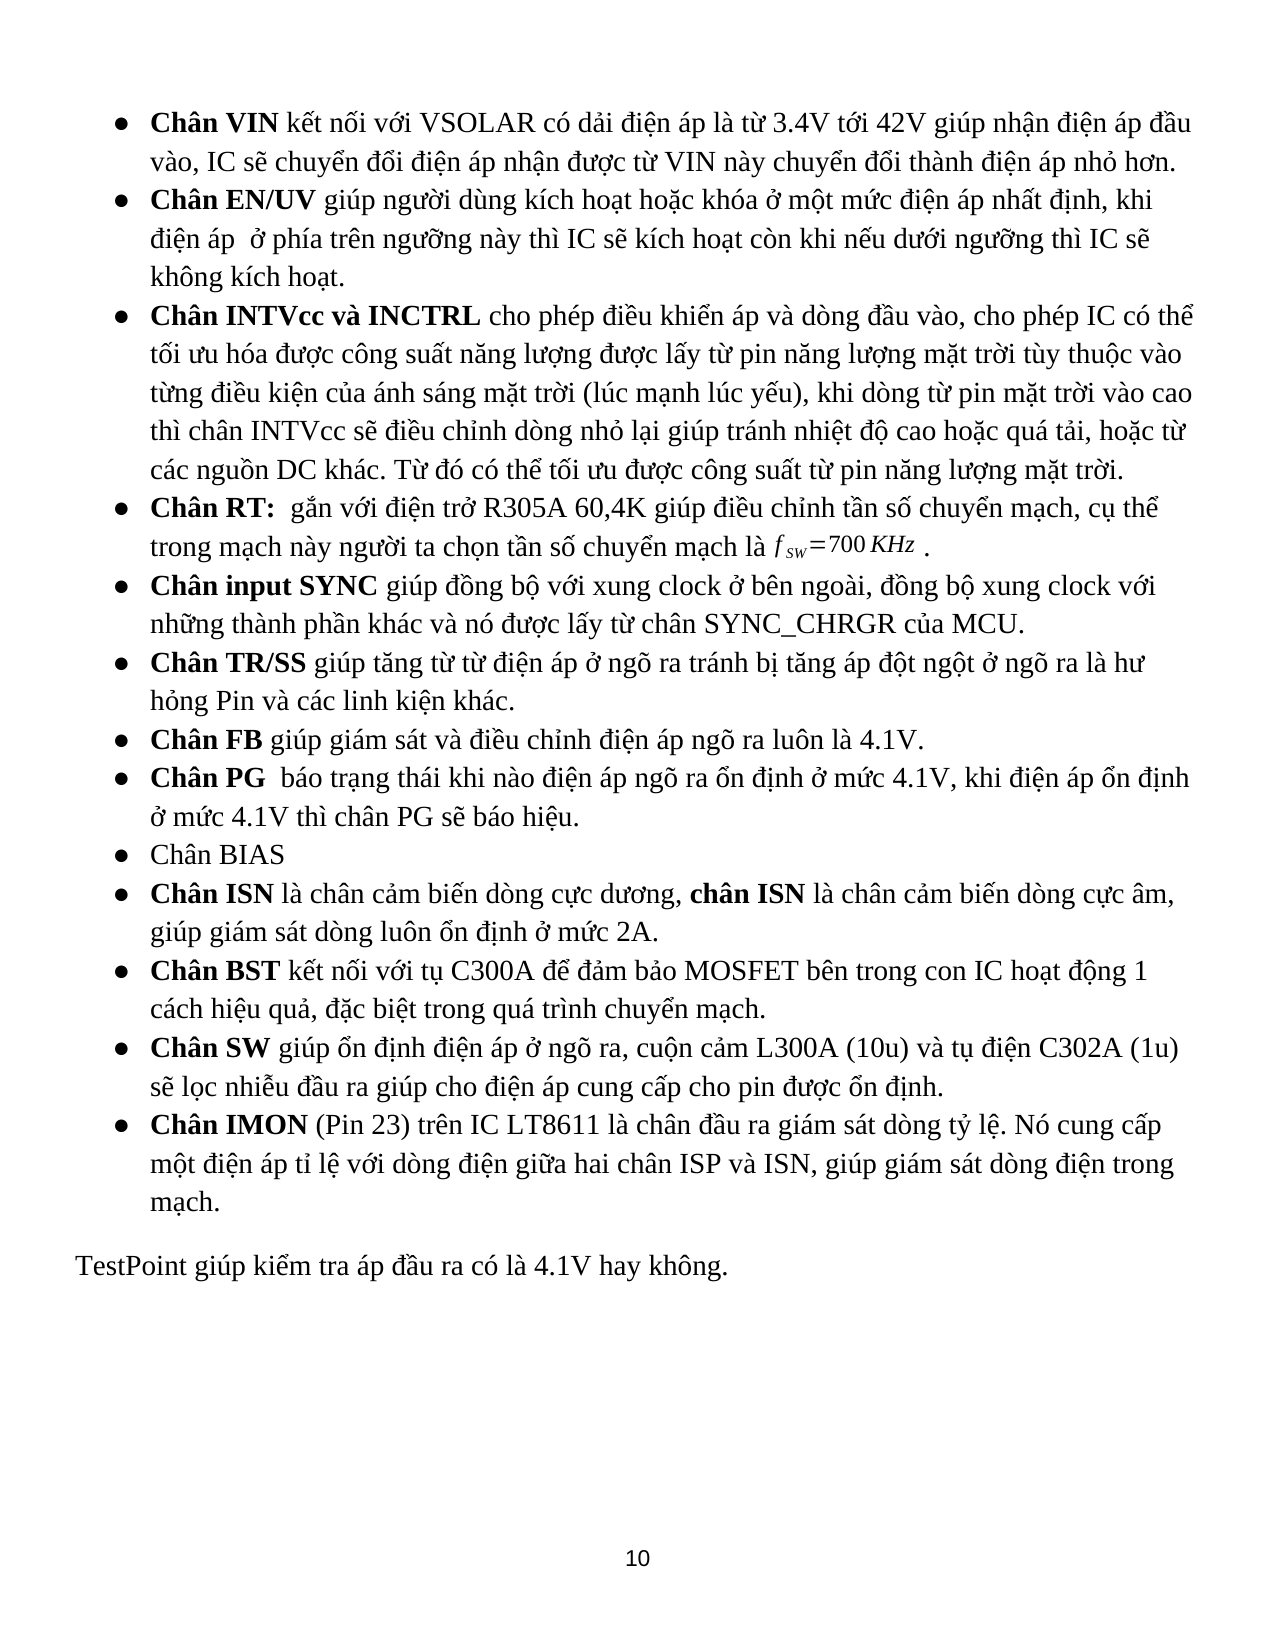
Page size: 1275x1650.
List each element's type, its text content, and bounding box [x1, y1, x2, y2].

list Chân SW giúp ổn định điện áp ở ngõ ra, cuộn cảm L300A (10u) và tụ điện C302A (1u) sẽ lọc nhiễu đầu ra giúp cho điện áp cung cấp cho pin được ổn định. [112, 1030, 1200, 1102]
list Chân ISN là chân cảm biến dòng cực dương, chân ISN là chân cảm biến dòng cực âm, giúp giám sát dòng luôn ổn định ở mức 2A. [112, 876, 1200, 948]
list Chân FB giúp giám sát và điều chỉnh điện áp ngõ ra luôn là 4.1V. [112, 722, 1200, 755]
list Chân PG báo trạng thái khi nào điện áp ngõ ra ổn định ở mức 4.1V, khi điện áp ổn định ở mức 4.1V thì chân PG sẽ báo hiệu. [112, 760, 1200, 832]
list Chân RT: gắn với điện trở R305A 60,4K giúp điều chỉnh tần số chuyển mạch, cụ thể trong mạch này người ta chọn tần số chuyển mạch là . [112, 491, 1200, 563]
text TestPoint giúp kiểm tra áp đầu ra có là 4.1V hay không. [75, 1248, 1200, 1281]
list Chân BST kết nối với tụ C300A để đảm bảo MOSFET bên trong con IC hoạt động 1 cách hiệu quả, đặc biệt trong quá trình chuyển mạch. [112, 953, 1200, 1025]
list Chân EN/UV giúp người dùng kích hoạt hoặc khóa ở một mức điện áp nhất định, khi điện áp ở phía trên ngưỡng này thì IC sẽ kích hoạt còn khi nếu dưới ngưỡng thì IC sẽ không kích hoạt. [112, 182, 1200, 293]
list Chân BIAS [112, 837, 1200, 871]
list Chân TR/SS giúp tăng từ từ điện áp ở ngõ ra tránh bị tăng áp đột ngột ở ngõ ra là hư hỏng Pin và các linh kiện khác. [112, 645, 1200, 717]
list Chân input SYNC giúp đồng bộ với xung clock ở bên ngoài, đồng bộ xung clock với những thành phần khác và nó được lấy từ chân SYNC_CHRGR của MCU. [112, 568, 1200, 640]
list Chân INTVcc và INCTRL cho phép điều khiển áp và dòng đầu vào, cho phép IC có thể tối ưu hóa được công suất năng lượng được lấy từ pin năng lượng mặt trời tùy thuộc vào từng điều kiện của ánh sáng mặt trời (lúc mạnh lúc yếu), khi dòng từ pin mặt trời vào cao thì chân INTVcc sẽ điều chỉnh dòng nhỏ lại giúp tránh nhiệt độ cao hoặc quá tải, hoặc từ các nguồn DC khác. Từ đó có thể tối ưu được công suất từ pin năng lượng mặt trời. [112, 298, 1200, 486]
list Chân IMON (Pin 23) trên IC LT8611 là chân đầu ra giám sát dòng tỷ lệ. Nó cung cấp một điện áp tỉ lệ với dòng điện giữa hai chân ISP và ISN, giúp giám sát dòng điện trong mạch. [112, 1107, 1200, 1218]
list Chân VIN kết nối với VSOLAR có dải điện áp là từ 3.4V tới 42V giúp nhận điện áp đầu vào, IC sẽ chuyển đổi điện áp nhận được từ VIN này chuyển đổi thành điện áp nhỏ hơn. [112, 105, 1200, 177]
